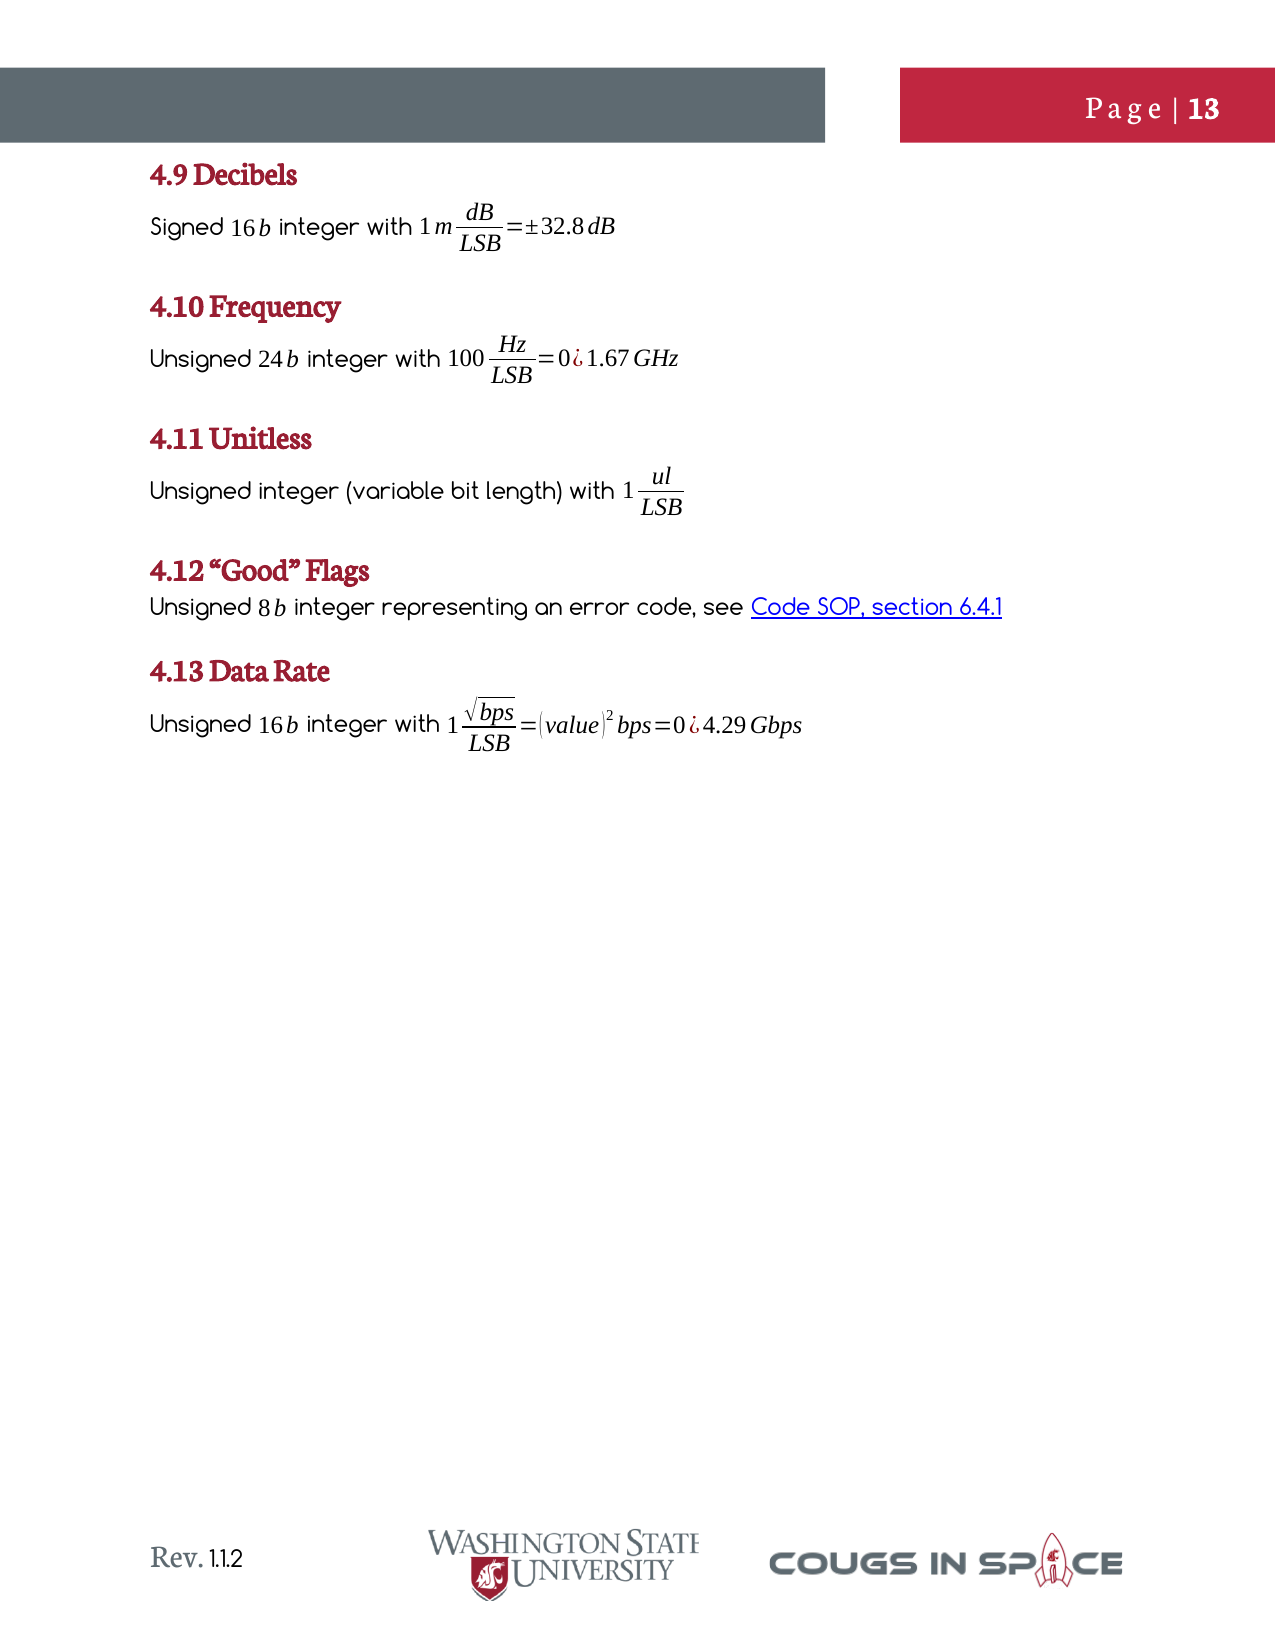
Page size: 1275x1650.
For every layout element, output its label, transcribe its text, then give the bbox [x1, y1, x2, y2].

text Signed integer with [150, 198, 1125, 257]
subtitle 4.9 Decibels [150, 150, 1125, 192]
subtitle 4.11 Unitless [150, 414, 1125, 456]
text Unsigned integer with [150, 695, 1125, 756]
picture [426, 1528, 699, 1601]
subtitle 4.10 Frequency [150, 282, 1125, 324]
subtitle 4.13 Data Rate [150, 647, 1125, 689]
text Unsigned integer (variable bit length) with [150, 462, 1125, 521]
text Unsigned integer with [150, 330, 1125, 389]
subtitle 4.12 “Good” Flags [150, 546, 1125, 588]
text Unsigned integer representing an error code, see Code SOP, section 6.4.1 [150, 594, 1125, 622]
picture [769, 1532, 1123, 1589]
